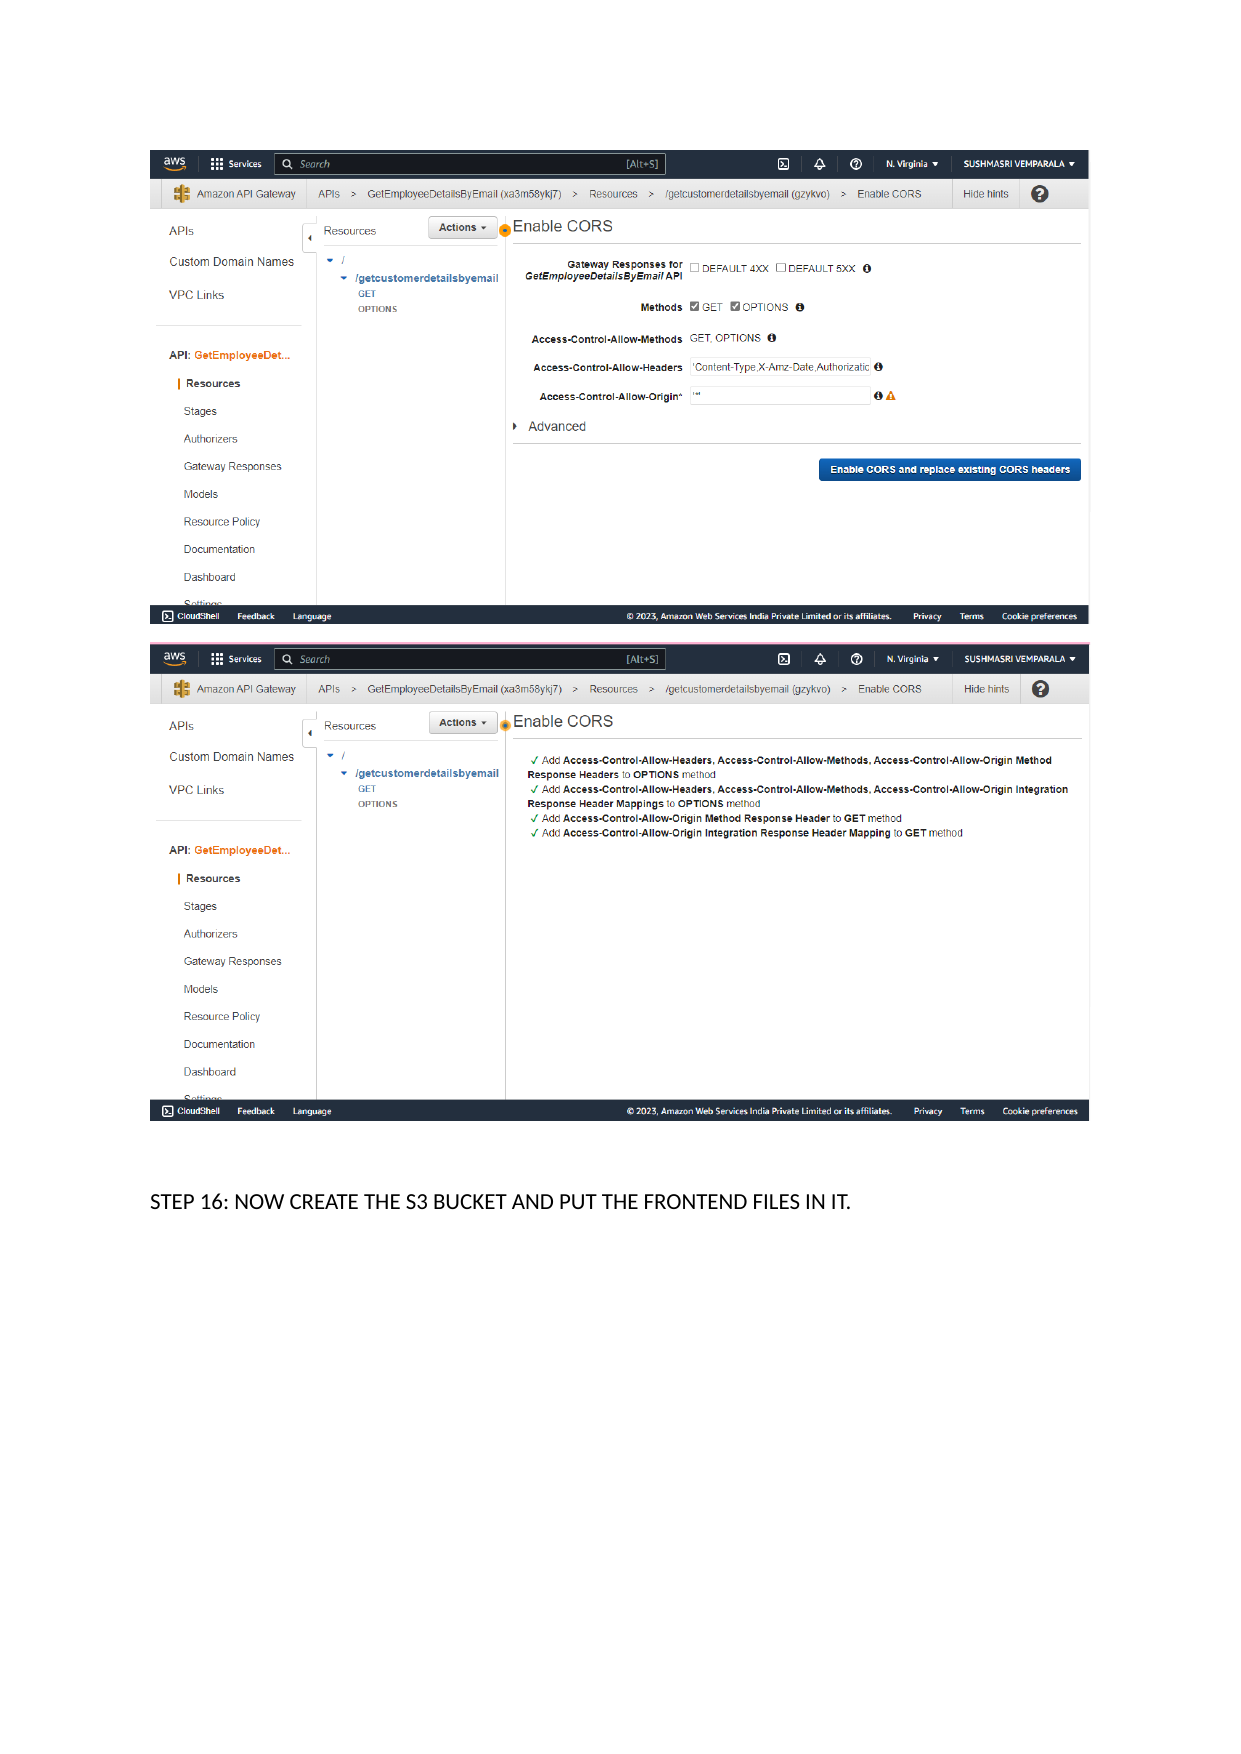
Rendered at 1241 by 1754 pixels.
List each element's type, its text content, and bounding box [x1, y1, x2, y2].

picture [150, 150, 1091, 624]
text STEP 16: NOW CREATE THE S3 BUCKET AND PUT THE FRONTEND FILES IN IT. [150, 1187, 1090, 1215]
picture [150, 642, 1091, 1121]
